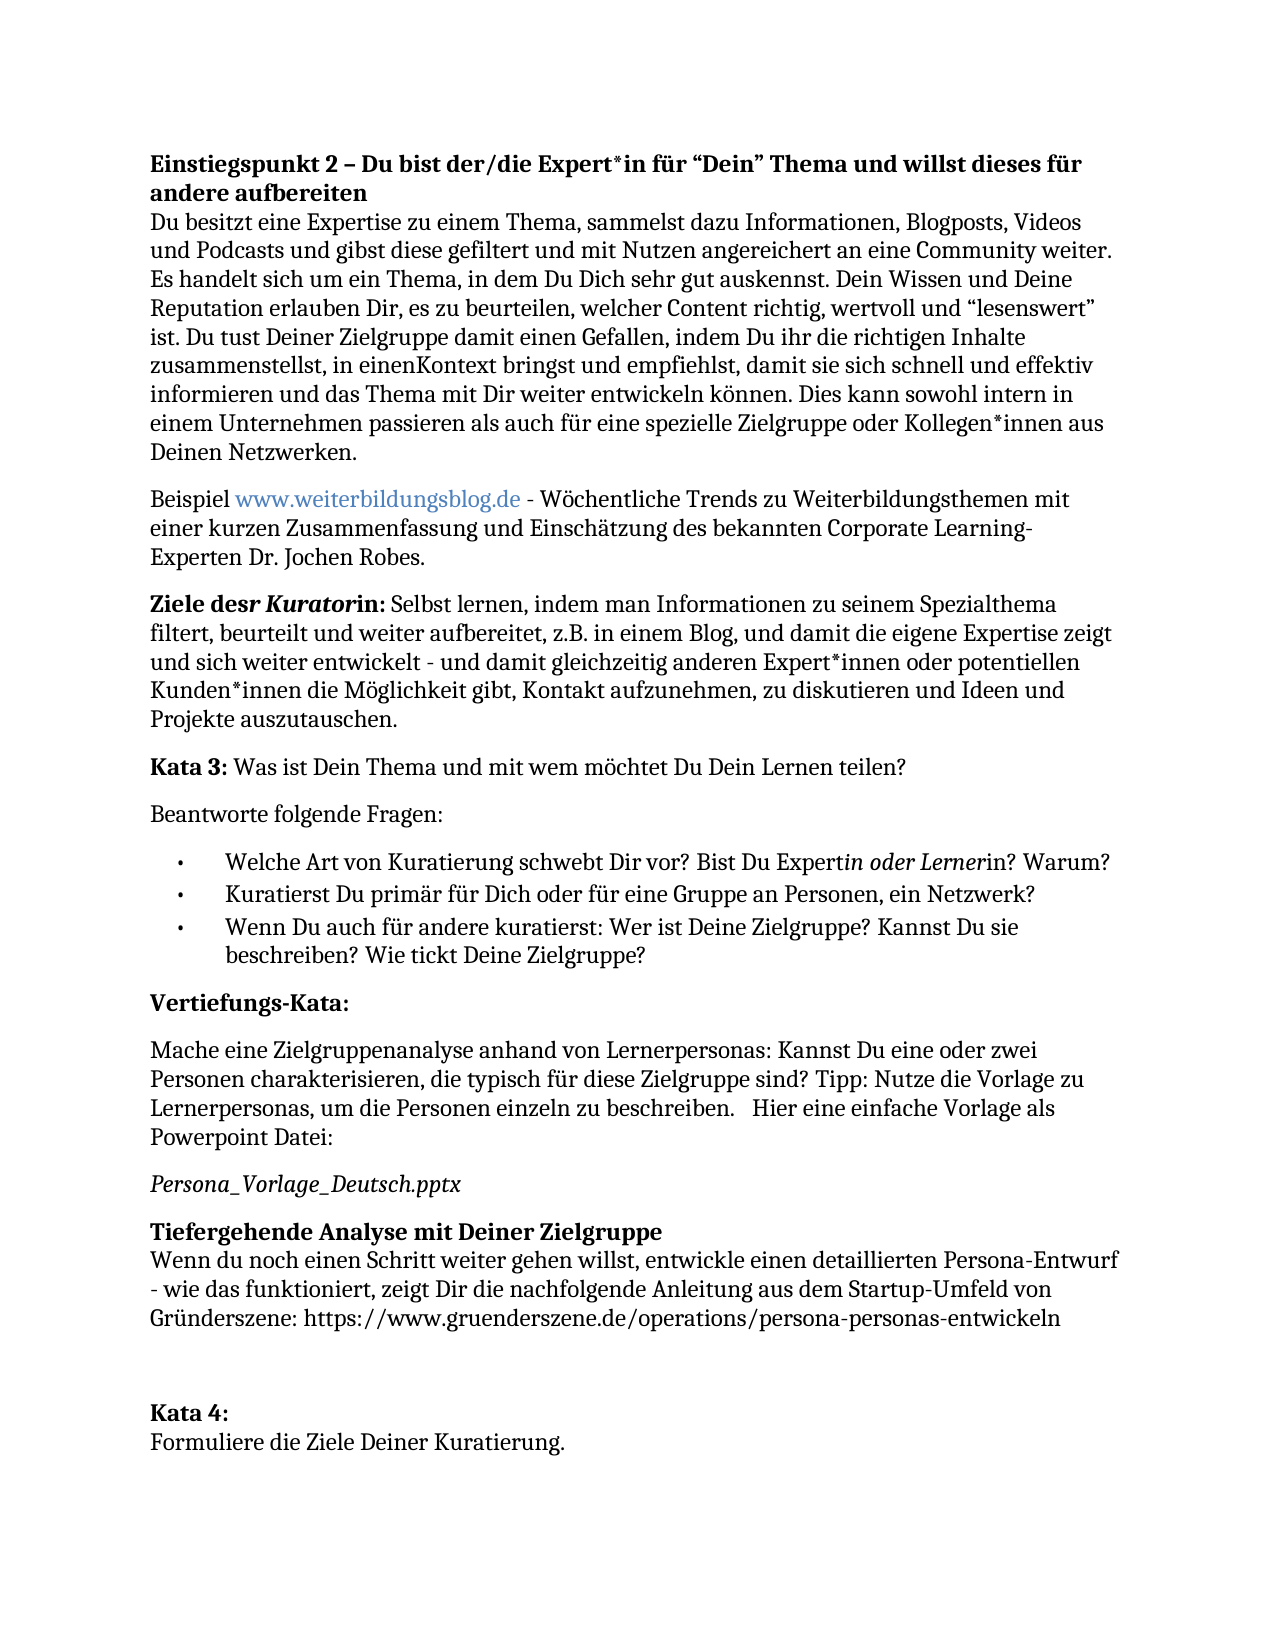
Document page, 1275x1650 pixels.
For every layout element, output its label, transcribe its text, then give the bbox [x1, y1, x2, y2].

text Persona_Vorlage_Deutsch.pptx [150, 1170, 1125, 1199]
list Wenn Du auch für andere kuratierst: Wer ist Deine Zielgruppe? Kannst Du sie beschreiben? Wie tickt Deine Zielgruppe? [175, 912, 1125, 970]
text Tiefergehende Analyse mit Deiner Zielgruppe Wenn du noch einen Schritt weiter gehen willst, entwickle einen detaillierten Persona-Entwurf - wie das funktioniert, zeigt Dir die nachfolgende Anleitung aus dem Startup-Umfeld von Gründerszene: https://www.gruenderszene.de/operations/persona-personas-entwickeln [150, 1217, 1125, 1332]
text Ziele desr Kuratorin: Selbst lernen, indem man Informationen zu seinem Spezialthema filtert, beurteilt und weiter aufbereitet, z.B. in einem Blog, und damit die eigene Expertise zeigt und sich weiter entwickelt - und damit gleichzeitig anderen Expert*innen oder potentiellen Kunden*innen die Möglichkeit gibt, Kontakt aufzunehmen, zu diskutieren und Ideen und Projekte auszutauschen. [150, 590, 1125, 734]
text Mache eine Zielgruppenanalyse anhand von Lernerpersonas: Kannst Du eine oder zwei Personen charakterisieren, die typisch für diese Zielgruppe sind? Tipp: Nutze die Vorlage zu Lernerpersonas, um die Personen einzeln zu beschreiben. Hier eine einfache Vorlage als Powerpoint Datei: [150, 1036, 1125, 1151]
text Beispiel www.weiterbildungsblog.de - Wöchentliche Trends zu Weiterbildungsthemen mit einer kurzen Zusammenfassung und Einschätzung des bekannten Corporate Learning-Experten Dr. Jochen Robes. [150, 485, 1125, 571]
text Beantworte folgende Fragen: [150, 800, 1125, 829]
list Kuratierst Du primär für Dich oder für eine Gruppe an Personen, ein Netzwerk? [175, 880, 1125, 909]
text Kata 3: Was ist Dein Thema und mit wem möchtet Du Dein Lernen teilen? [150, 752, 1125, 781]
list Welche Art von Kuratierung schwebt Dir vor? Bist Du Expertin oder Lernerin? Warum? [175, 847, 1125, 876]
text Einstiegspunkt 2 – Du bist der/die Expert*in für “Dein” Thema und willst dieses für andere aufbereiten Du besitzt eine Expertise zu einem Thema, sammelst dazu Informationen, Blogposts, Videos und Podcasts und gibst diese gefiltert und mit Nutzen angereichert an eine Community weiter. Es handelt sich um ein Thema, in dem Du Dich sehr gut auskennst. Dein Wissen und Deine Reputation erlauben Dir, es zu beurteilen, welcher Content richtig, wertvoll und “lesenswert” ist. Du tust Deiner Zielgruppe damit einen Gefallen, indem Du ihr die richtigen Inhalte zusammenstellst, in einenKontext bringst und empfiehlst, damit sie sich schnell und effektiv informieren und das Thema mit Dir weiter entwickeln können. Dies kann sowohl intern in einem Unternehmen passieren als auch für eine spezielle Zielgruppe oder Kollegen*innen aus Deinen Netzwerken. [150, 150, 1125, 466]
text Vertiefungs-Kata: [150, 989, 1125, 1017]
text Kata 4: Formuliere die Ziele Deiner Kuratierung. [150, 1399, 1125, 1456]
